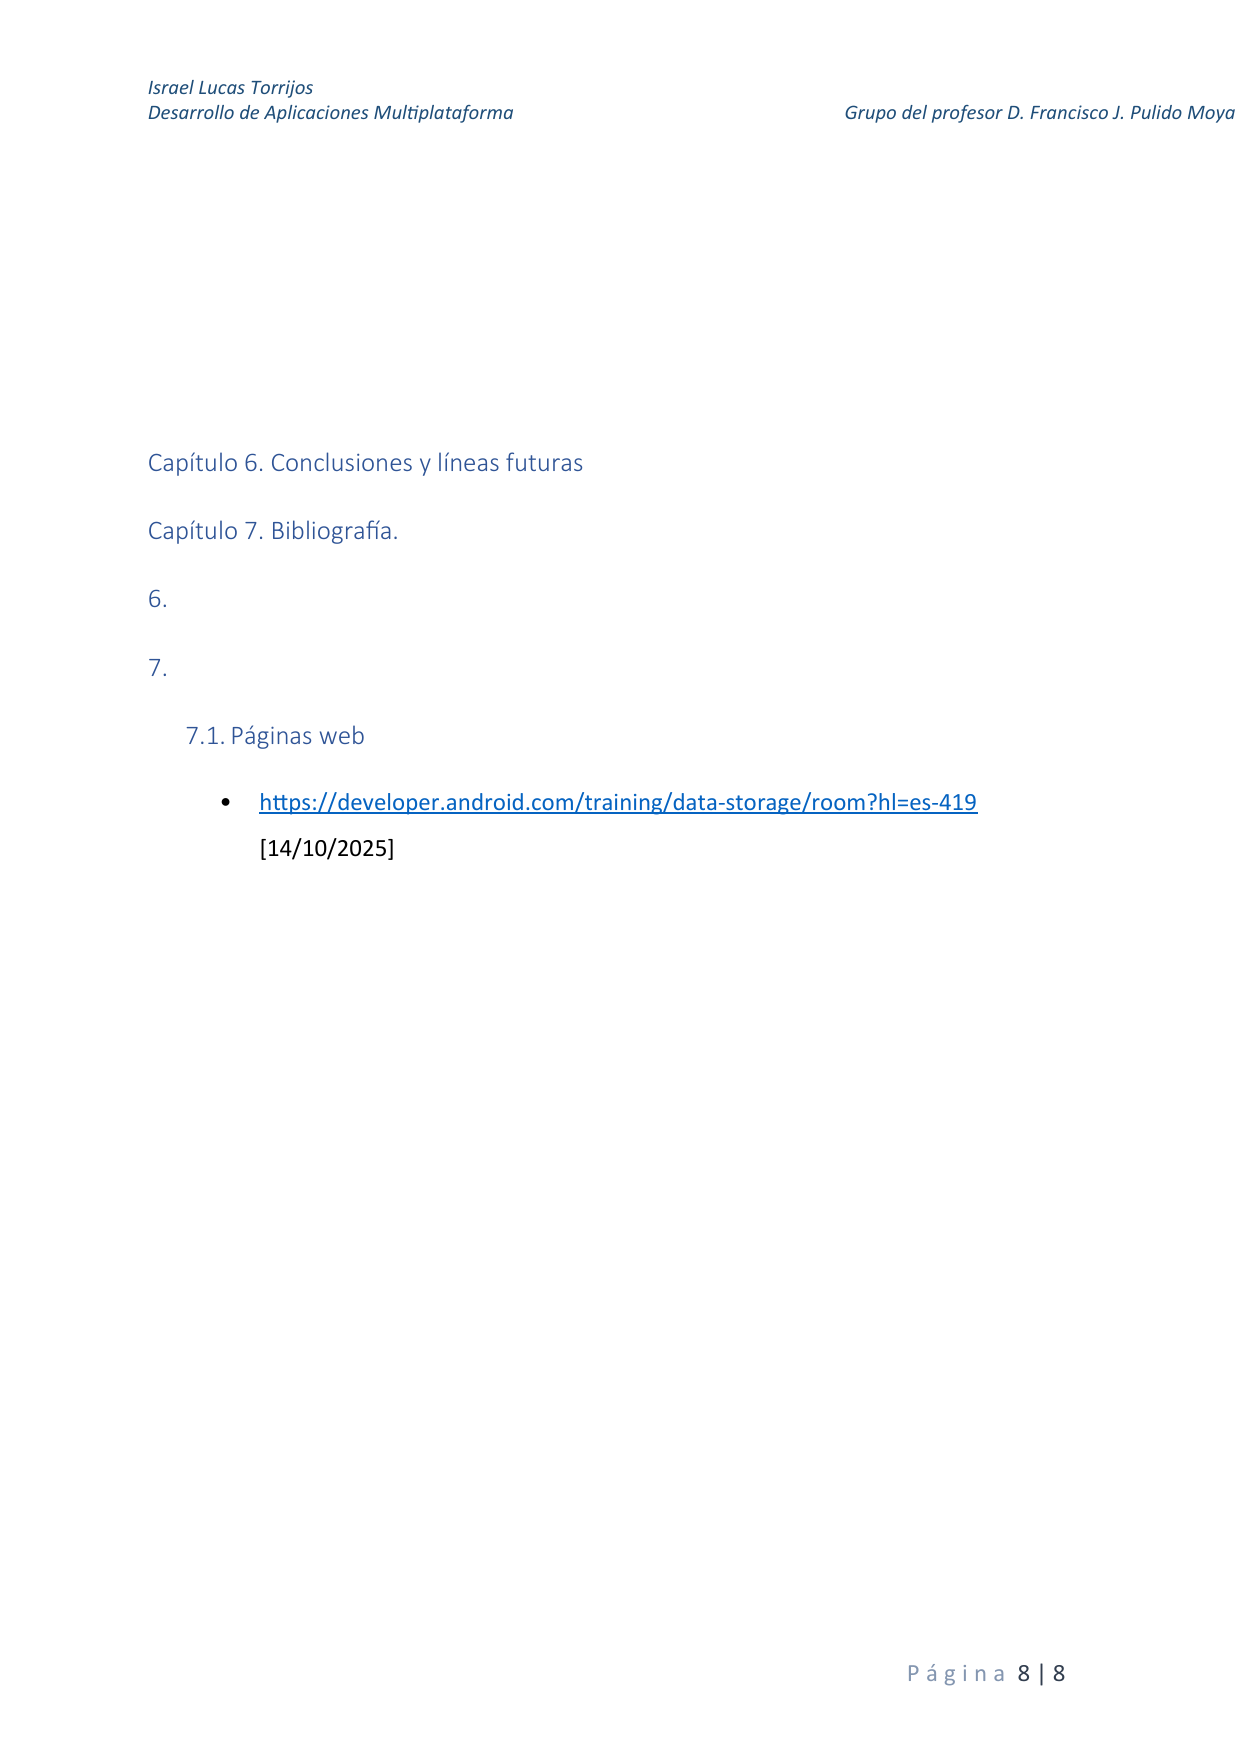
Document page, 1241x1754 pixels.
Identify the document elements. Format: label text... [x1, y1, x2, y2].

subtitle Capítulo 7. Bibliografía. [148, 513, 1092, 546]
text https://developer.android.com/training/data-storage/room?hl=es-419 [14/10/2025] [222, 786, 1092, 862]
subtitle Capítulo 6. Conclusiones y líneas futuras [148, 445, 1092, 478]
subtitle Páginas web [185, 718, 1092, 751]
